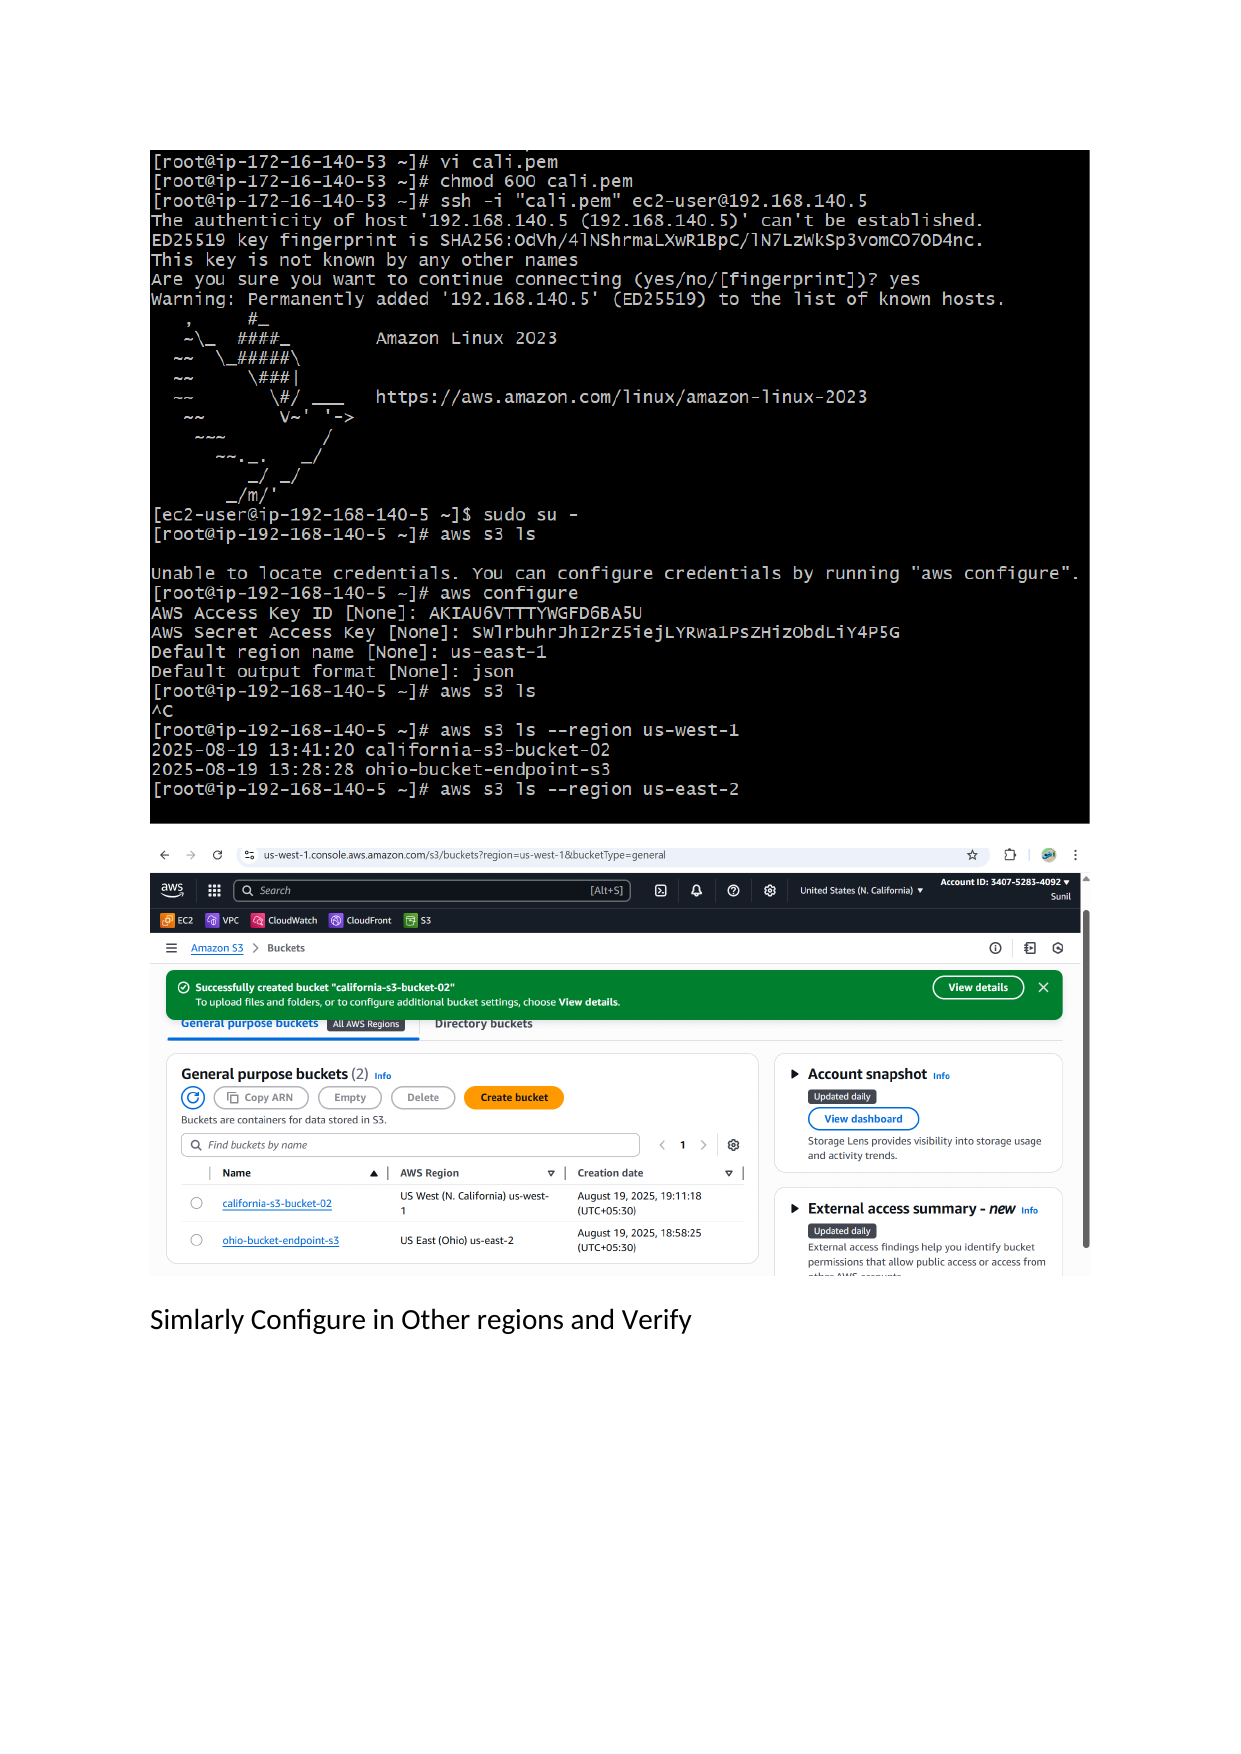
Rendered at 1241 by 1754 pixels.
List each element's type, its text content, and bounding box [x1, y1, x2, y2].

text Simlarly Configure in Other regions and Verify [150, 1301, 1090, 1337]
picture [150, 848, 1091, 1276]
picture [150, 150, 1090, 824]
